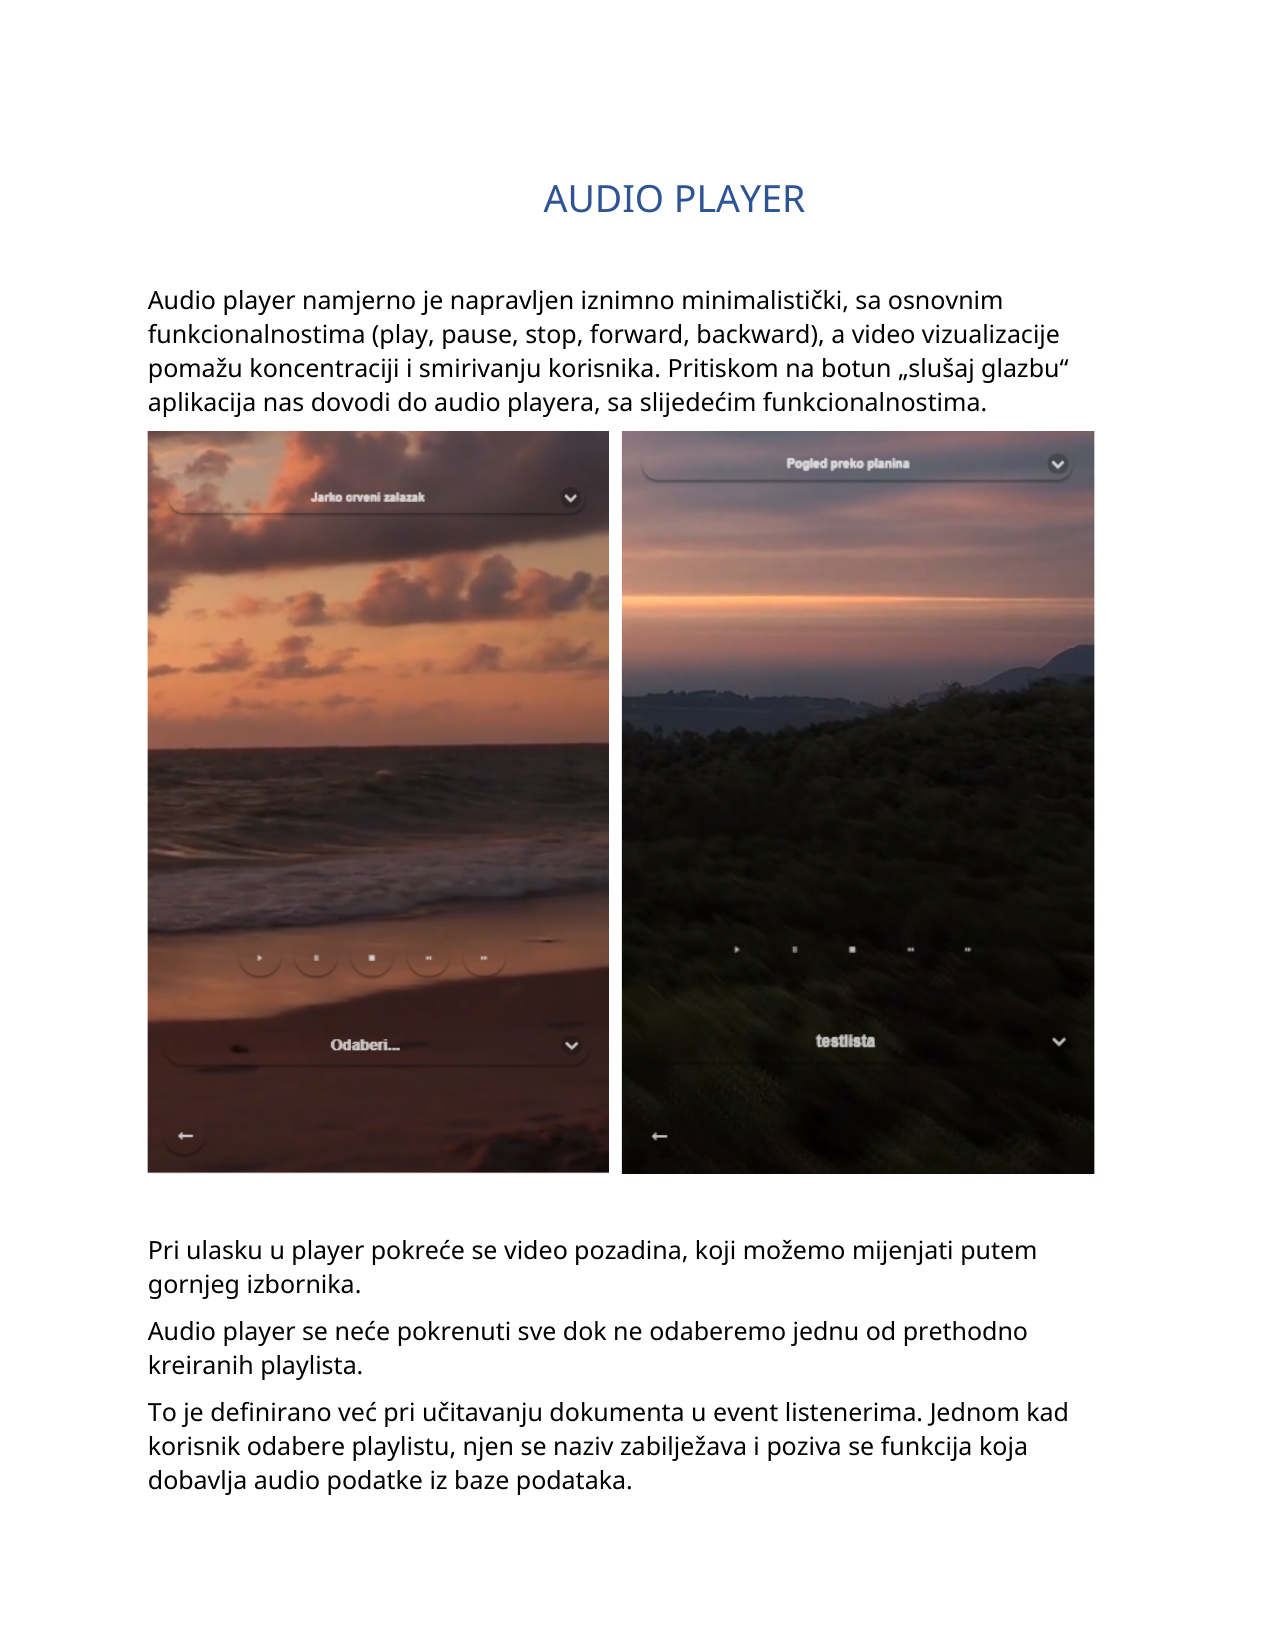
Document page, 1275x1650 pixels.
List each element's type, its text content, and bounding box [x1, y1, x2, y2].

picture [621, 431, 1095, 1174]
text Audio player namjerno je napravljen iznimno minimalistički, sa osnovnim funkcionalnostima (play, pause, stop, forward, backward), a video vizualizacije pomažu koncentraciji i smirivanju korisnika. Pritiskom na botun „slušaj glazbu“ aplikacija nas dovodi do audio playera, sa slijedećim funkcionalnostima. [148, 283, 1127, 419]
text Pri ulasku u player pokreće se video pozadina, koji možemo mijenjati putem gornjeg izbornika. [148, 1233, 1127, 1301]
text Audio player se neće pokrenuti sve dok ne odaberemo jednu od prethodno kreiranih playlista. [148, 1314, 1127, 1382]
picture [147, 431, 609, 1174]
text To je definirano već pri učitavanju dokumenta u event listenerima. Jednom kad korisnik odabere playlistu, njen se naziv zabilježava i poziva se funkcija koja dobavlja audio podatke iz baze podataka. [148, 1394, 1127, 1496]
subtitle AUDIO PLAYER [148, 173, 1127, 224]
